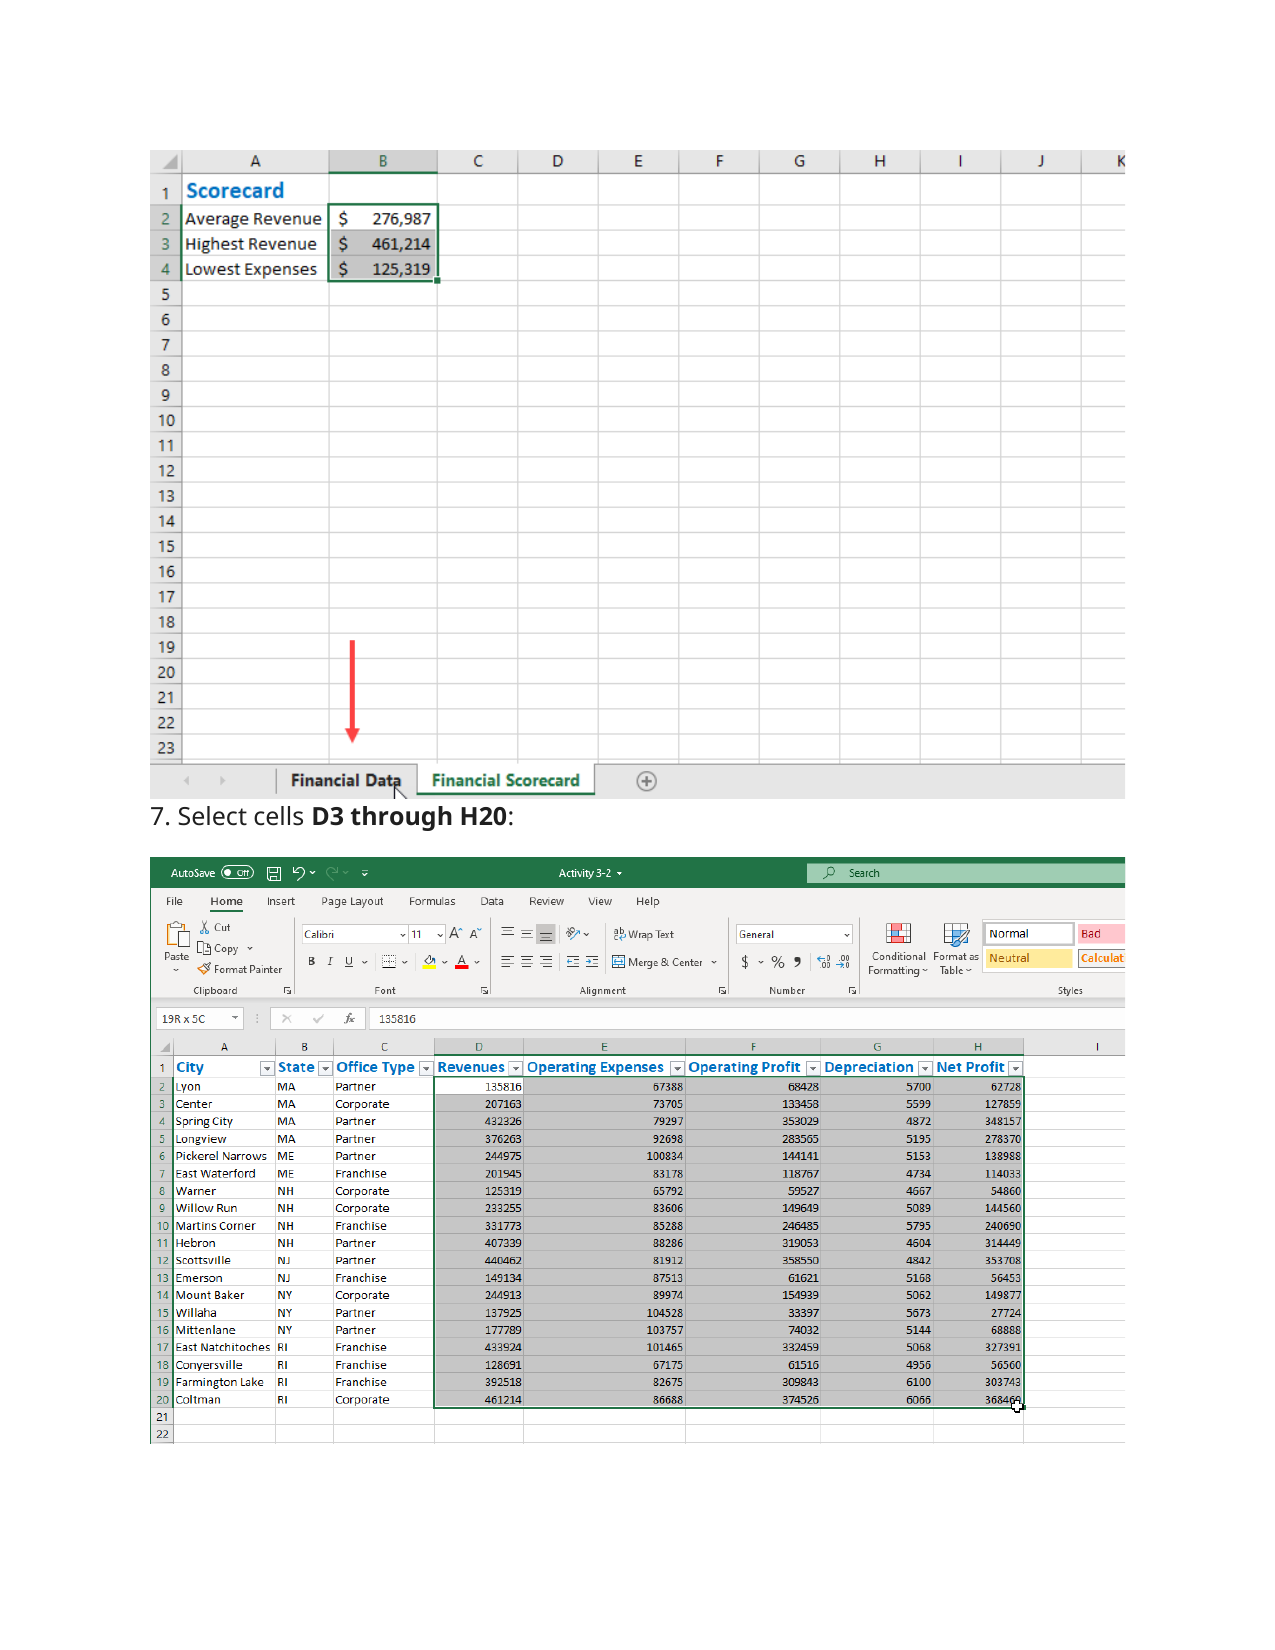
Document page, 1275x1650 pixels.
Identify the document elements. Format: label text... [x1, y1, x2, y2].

picture [150, 150, 1125, 799]
picture [150, 857, 1125, 1444]
text 7. Select cells D3 through H20: [150, 799, 1125, 832]
